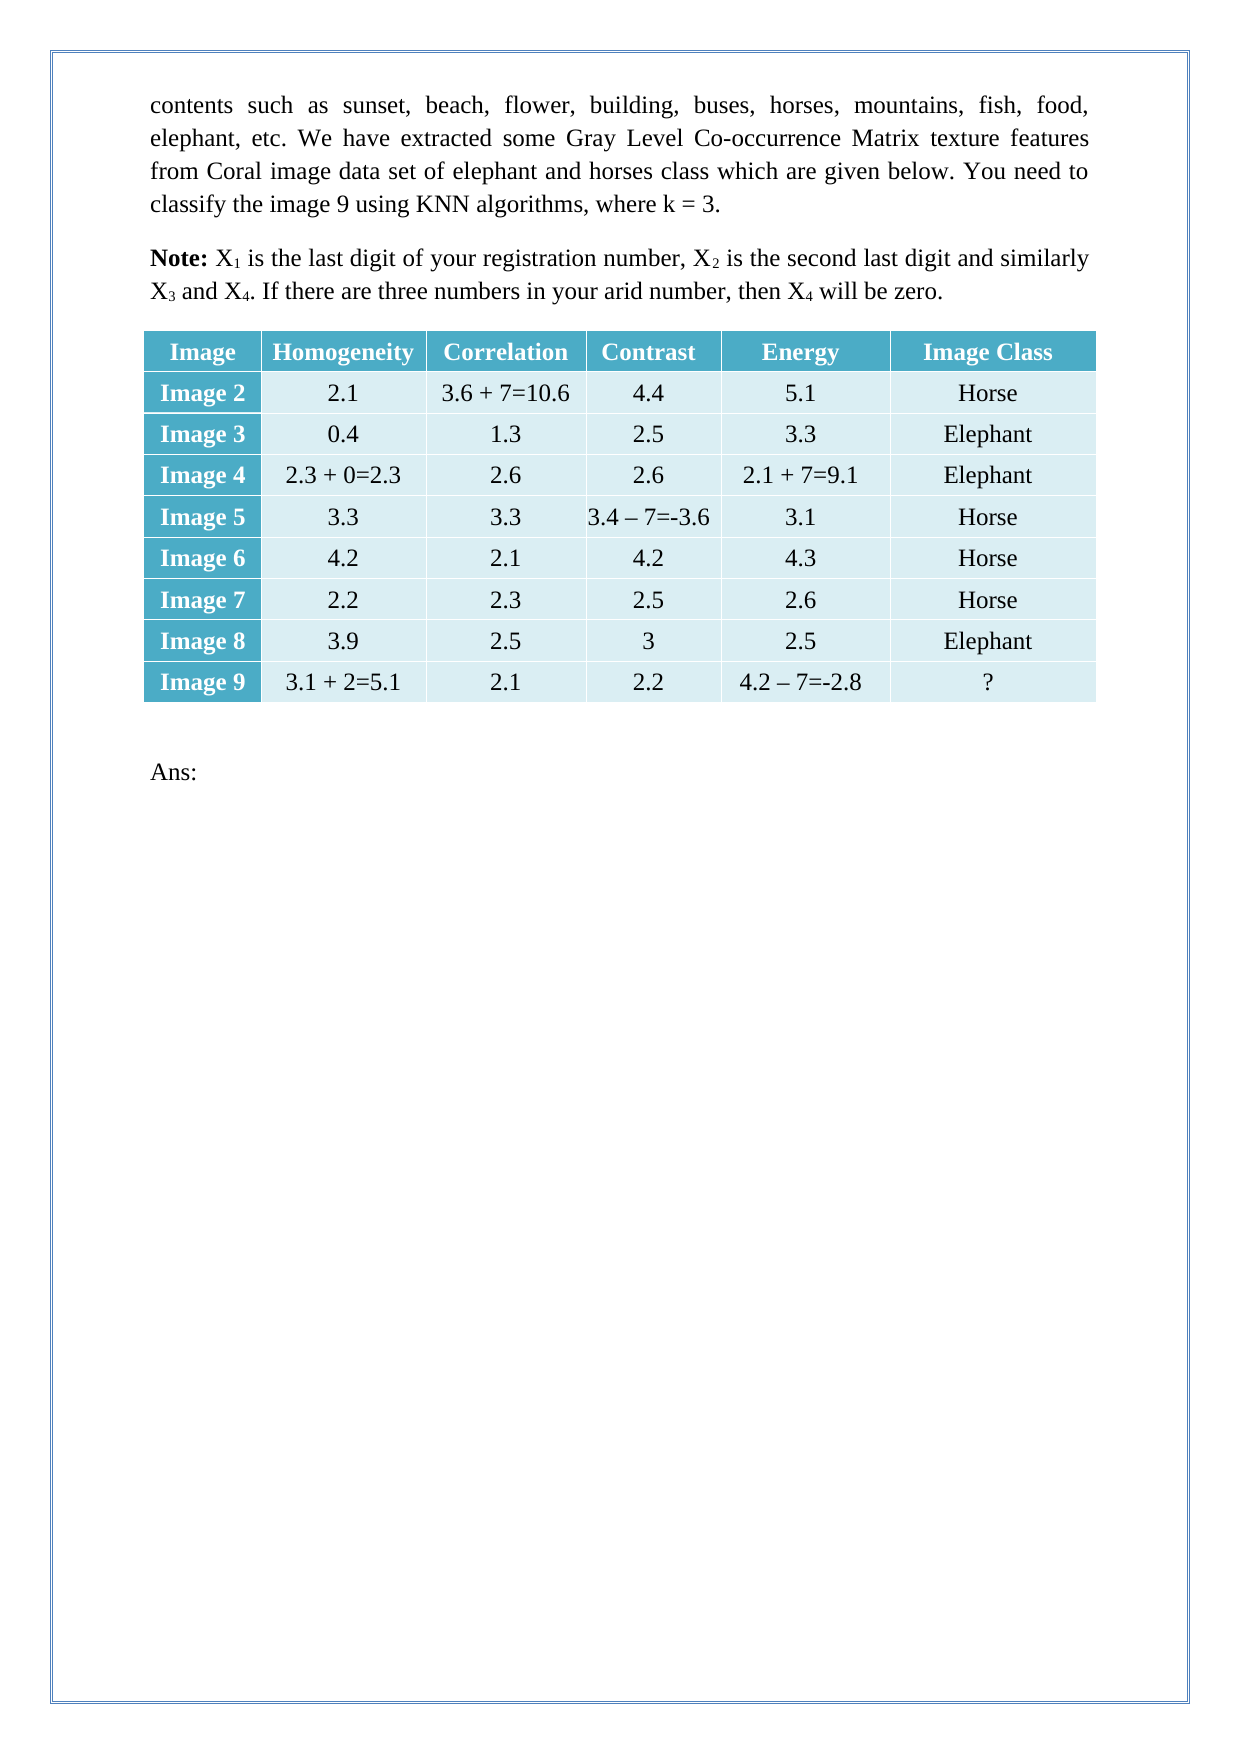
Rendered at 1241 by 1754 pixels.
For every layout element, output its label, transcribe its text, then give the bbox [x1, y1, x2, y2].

table_cell Image 7 [144, 579, 261, 619]
table_cell 2.1 + 7=9.1 [722, 455, 890, 495]
table_cell 5.1 [722, 372, 890, 412]
table_cell 4.3 [722, 538, 890, 578]
table_cell 3.4 – 7=-3.6 [587, 496, 721, 537]
table_cell 2.6 [722, 579, 890, 619]
text Note: X1 is the last digit of your registration number, X2 is the second last digit and similarly X3 and X4. If there are three numbers in your arid number, then X4 will be zero. [150, 243, 1090, 305]
table_cell 4.2 [262, 538, 426, 578]
table_cell 2.2 [587, 662, 721, 702]
text Ans: [150, 757, 1090, 786]
table_cell 3.1 [722, 496, 890, 537]
table_header Energy [722, 331, 890, 371]
table_cell Horse [891, 372, 1096, 412]
table_cell 3.1 + 2=5.1 [262, 662, 426, 702]
table_cell 2.3 [427, 579, 586, 619]
table_cell Horse [891, 538, 1096, 578]
table_cell Image 5 [144, 496, 261, 537]
table_cell Image 2 [144, 372, 261, 412]
table_cell Elephant [891, 414, 1096, 454]
table_cell 2.5 [427, 620, 586, 661]
table_cell Image 9 [144, 662, 261, 702]
table_cell 4.2 – 7=-2.8 [722, 662, 890, 702]
table_cell Image 3 [144, 414, 261, 454]
table_cell 3.9 [262, 620, 426, 661]
table_cell 4.2 [587, 538, 721, 578]
table_cell Image 8 [144, 620, 261, 661]
table_cell 2.5 [722, 620, 890, 661]
table_cell 2.3 + 0=2.3 [262, 455, 426, 495]
table_cell ? [891, 662, 1096, 702]
table_cell 2.5 [587, 579, 721, 619]
table_cell 2.5 [587, 414, 721, 454]
table_header Homogeneity [262, 331, 426, 371]
table_header Image Class [891, 331, 1096, 371]
table_cell 2.6 [427, 455, 586, 495]
table_cell Image 4 [144, 455, 261, 495]
table_cell 2.1 [262, 372, 426, 412]
table_header Contrast [587, 331, 721, 371]
table_cell Horse [891, 496, 1096, 537]
table_cell 3.3 [722, 414, 890, 454]
table_cell 3.3 [427, 496, 586, 537]
table_cell Elephant [891, 620, 1096, 661]
table_cell Image 6 [144, 538, 261, 578]
table_cell 3 [587, 620, 721, 661]
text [150, 90, 1090, 218]
table_cell 3.6 + 7=10.6 [427, 372, 586, 412]
table_header Image [144, 331, 261, 371]
table_cell 4.4 [587, 372, 721, 412]
table_cell 3.3 [262, 496, 426, 537]
table_cell 2.2 [262, 579, 426, 619]
table_cell Horse [891, 579, 1096, 619]
table_cell 2.1 [427, 538, 586, 578]
table_cell 2.6 [587, 455, 721, 495]
table_header Correlation [427, 331, 586, 371]
table_cell 2.1 [427, 662, 586, 702]
table_cell Elephant [891, 455, 1096, 495]
table_cell 1.3 [427, 414, 586, 454]
table_cell 0.4 [262, 414, 426, 454]
